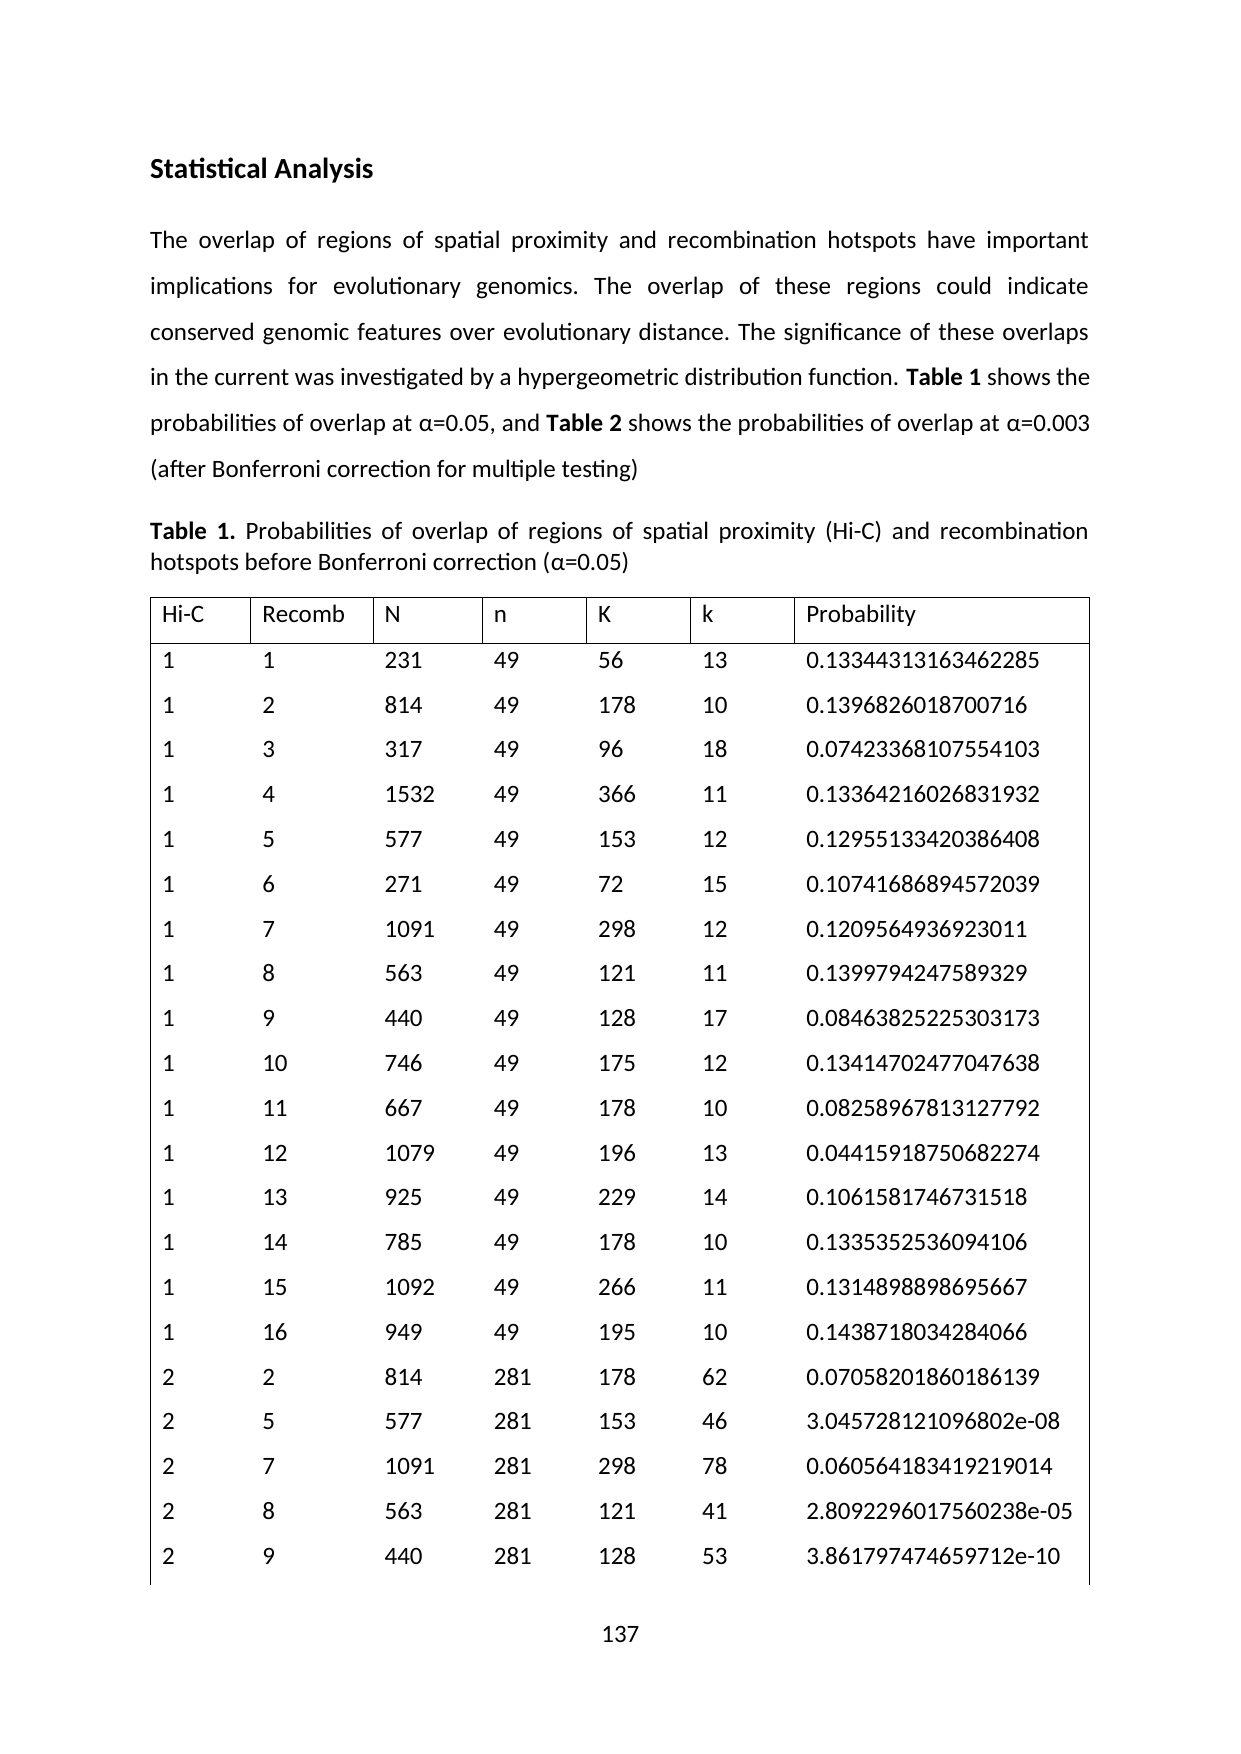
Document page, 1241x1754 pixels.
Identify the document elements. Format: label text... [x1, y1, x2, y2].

table_cell 12 [691, 823, 795, 868]
table_cell 1 [151, 1271, 251, 1316]
table_header k [691, 598, 794, 643]
table_cell 1092 [373, 1271, 482, 1316]
text Statistical Analysis [150, 150, 1090, 186]
table_cell 5 [251, 1406, 373, 1450]
table_cell 49 [483, 1182, 587, 1226]
table_cell 49 [483, 689, 587, 734]
table_cell 4 [251, 779, 373, 823]
table_cell 121 [587, 958, 691, 1002]
table_cell 153 [587, 1406, 691, 1450]
table_cell 49 [483, 1137, 587, 1182]
table_cell 72 [587, 868, 691, 913]
table_cell 178 [587, 1361, 691, 1406]
table_cell 0.07423368107554103 [795, 734, 1089, 778]
table_cell 10 [251, 1047, 373, 1092]
table_cell 281 [483, 1495, 587, 1540]
table_cell 1091 [373, 1450, 482, 1495]
table_cell 53 [691, 1540, 795, 1585]
table_cell 281 [483, 1540, 587, 1585]
table_cell 49 [483, 644, 587, 689]
table_cell 10 [691, 1316, 795, 1361]
table_cell 1 [151, 1092, 251, 1137]
table_cell 49 [483, 823, 587, 868]
table_cell 563 [373, 958, 482, 1002]
table_cell 12 [251, 1137, 373, 1182]
table_cell 0.060564183419219014 [795, 1450, 1089, 1495]
table_cell 121 [587, 1495, 691, 1540]
table_cell 0.13344313163462285 [795, 644, 1089, 689]
table_cell 0.10741686894572039 [795, 868, 1089, 913]
table_cell 785 [373, 1226, 482, 1271]
table_cell 366 [587, 779, 691, 823]
table_cell 1 [151, 644, 251, 689]
table_header n [483, 598, 586, 643]
table_cell 49 [483, 779, 587, 823]
table_cell 12 [691, 1047, 795, 1092]
table_cell 49 [483, 1271, 587, 1316]
table_cell 18 [691, 734, 795, 778]
table_cell 2 [151, 1450, 251, 1495]
table_cell 1 [151, 1182, 251, 1226]
table_cell 12 [691, 913, 795, 958]
table_cell 1 [151, 779, 251, 823]
table_cell 14 [691, 1182, 795, 1226]
table_cell 0.13364216026831932 [795, 779, 1089, 823]
table_cell 3.045728121096802e-08 [795, 1406, 1089, 1450]
table_cell 1 [151, 868, 251, 913]
table_cell 1 [151, 823, 251, 868]
table_cell 11 [691, 958, 795, 1002]
table_cell 9 [251, 1540, 373, 1585]
table_cell 440 [373, 1003, 482, 1047]
table_cell 41 [691, 1495, 795, 1540]
table_cell 0.1438718034284066 [795, 1316, 1089, 1361]
table_cell 0.1209564936923011 [795, 913, 1089, 958]
table_header Recomb [251, 598, 373, 643]
table_cell 56 [587, 644, 691, 689]
table_cell 281 [483, 1361, 587, 1406]
table_cell 1 [151, 1003, 251, 1047]
table_cell 11 [691, 1271, 795, 1316]
table_cell 0.04415918750682274 [795, 1137, 1089, 1182]
table_cell 78 [691, 1450, 795, 1495]
table_cell 667 [373, 1092, 482, 1137]
table_cell 577 [373, 823, 482, 868]
table_cell 153 [587, 823, 691, 868]
table_cell 298 [587, 1450, 691, 1495]
table_cell 1 [251, 644, 373, 689]
table_cell 1 [151, 734, 251, 778]
table_cell 178 [587, 689, 691, 734]
table_cell 128 [587, 1003, 691, 1047]
table_cell 7 [251, 1450, 373, 1495]
table_cell 14 [251, 1226, 373, 1271]
table_cell 563 [373, 1495, 482, 1540]
table_cell 96 [587, 734, 691, 778]
table_cell 8 [251, 1495, 373, 1540]
table_cell 5 [251, 823, 373, 868]
table_cell 8 [251, 958, 373, 1002]
table_cell 3 [251, 734, 373, 778]
table_cell 10 [691, 1092, 795, 1137]
table_cell 178 [587, 1092, 691, 1137]
table_cell 1 [151, 913, 251, 958]
table_cell 175 [587, 1047, 691, 1092]
table_cell 298 [587, 913, 691, 958]
table_cell 49 [483, 1316, 587, 1361]
table_cell 49 [483, 734, 587, 778]
table_cell 1532 [373, 779, 482, 823]
table_cell 2 [251, 1361, 373, 1406]
text Table 1. Probabilities of overlap of regions of spatial proximity (Hi-C) and recombination hotspots before Bonferroni correction (α=0.05) [150, 515, 1090, 576]
table_cell 266 [587, 1271, 691, 1316]
table_cell 49 [483, 1092, 587, 1137]
table_cell 2.8092296017560238e-05 [795, 1495, 1089, 1540]
table_cell 49 [483, 1003, 587, 1047]
table_cell 2 [151, 1540, 251, 1585]
table_cell 1 [151, 1316, 251, 1361]
table_cell 1 [151, 1226, 251, 1271]
table_cell 0.07058201860186139 [795, 1361, 1089, 1406]
table_cell 925 [373, 1182, 482, 1226]
table_cell 46 [691, 1406, 795, 1450]
table_cell 6 [251, 868, 373, 913]
table_cell 814 [373, 689, 482, 734]
table_cell 577 [373, 1406, 482, 1450]
table_header K [587, 598, 690, 643]
table_cell 49 [483, 958, 587, 1002]
table_cell 13 [691, 1137, 795, 1182]
table_cell 0.1061581746731518 [795, 1182, 1089, 1226]
table_cell 1079 [373, 1137, 482, 1182]
table_cell 0.12955133420386408 [795, 823, 1089, 868]
table_cell 7 [251, 913, 373, 958]
table_cell 0.08463825225303173 [795, 1003, 1089, 1047]
table_cell 1091 [373, 913, 482, 958]
table_cell 317 [373, 734, 482, 778]
table_cell 10 [691, 1226, 795, 1271]
table_cell 2 [151, 1406, 251, 1450]
table_cell 49 [483, 1226, 587, 1271]
table_cell 17 [691, 1003, 795, 1047]
table_cell 0.1314898898695667 [795, 1271, 1089, 1316]
table_cell 229 [587, 1182, 691, 1226]
table_cell 49 [483, 1047, 587, 1092]
table_cell 10 [691, 689, 795, 734]
table_cell 128 [587, 1540, 691, 1585]
table_cell 15 [251, 1271, 373, 1316]
table_cell 231 [373, 644, 482, 689]
table_cell 2 [251, 689, 373, 734]
table_cell 1 [151, 1047, 251, 1092]
table_cell 49 [483, 913, 587, 958]
table_cell 1 [151, 1137, 251, 1182]
table_cell 0.1335352536094106 [795, 1226, 1089, 1271]
table_cell 13 [251, 1182, 373, 1226]
table_cell 2 [151, 1361, 251, 1406]
text The overlap of regions of spatial proximity and recombination hotspots have important implications for evolutionary genomics. The overlap of these regions could indicate conserved genomic features over evolutionary distance. The significance of these overlaps in the current was investigated by a hypergeometric distribution function. Table 1 shows the probabilities of overlap at α=0.05, and Table 2 shows the probabilities of overlap at α=0.003 (after Bonferroni correction for multiple testing) [150, 224, 1090, 483]
table_cell 195 [587, 1316, 691, 1361]
table_cell 62 [691, 1361, 795, 1406]
table_cell 11 [691, 779, 795, 823]
table_cell 0.08258967813127792 [795, 1092, 1089, 1137]
table_cell 271 [373, 868, 482, 913]
table_cell 178 [587, 1226, 691, 1271]
table_cell 1 [151, 958, 251, 1002]
table_cell 814 [373, 1361, 482, 1406]
table_cell 0.13414702477047638 [795, 1047, 1089, 1092]
table_cell 0.1399794247589329 [795, 958, 1089, 1002]
table_cell 949 [373, 1316, 482, 1361]
table_cell 11 [251, 1092, 373, 1137]
table_cell 196 [587, 1137, 691, 1182]
table_cell 281 [483, 1450, 587, 1495]
table_cell 9 [251, 1003, 373, 1047]
table_cell 16 [251, 1316, 373, 1361]
table_header Hi-C [151, 598, 250, 643]
table_cell 281 [483, 1406, 587, 1450]
table_cell 746 [373, 1047, 482, 1092]
table_cell 49 [483, 868, 587, 913]
table_cell 13 [691, 644, 795, 689]
table_cell 440 [373, 1540, 482, 1585]
table_cell 2 [151, 1495, 251, 1540]
table_cell 1 [151, 689, 251, 734]
table_cell 0.1396826018700716 [795, 689, 1089, 734]
table_header Probability [795, 598, 1089, 643]
table_cell 3.861797474659712e-10 [795, 1540, 1089, 1585]
table_header N [374, 598, 482, 643]
table_cell 15 [691, 868, 795, 913]
